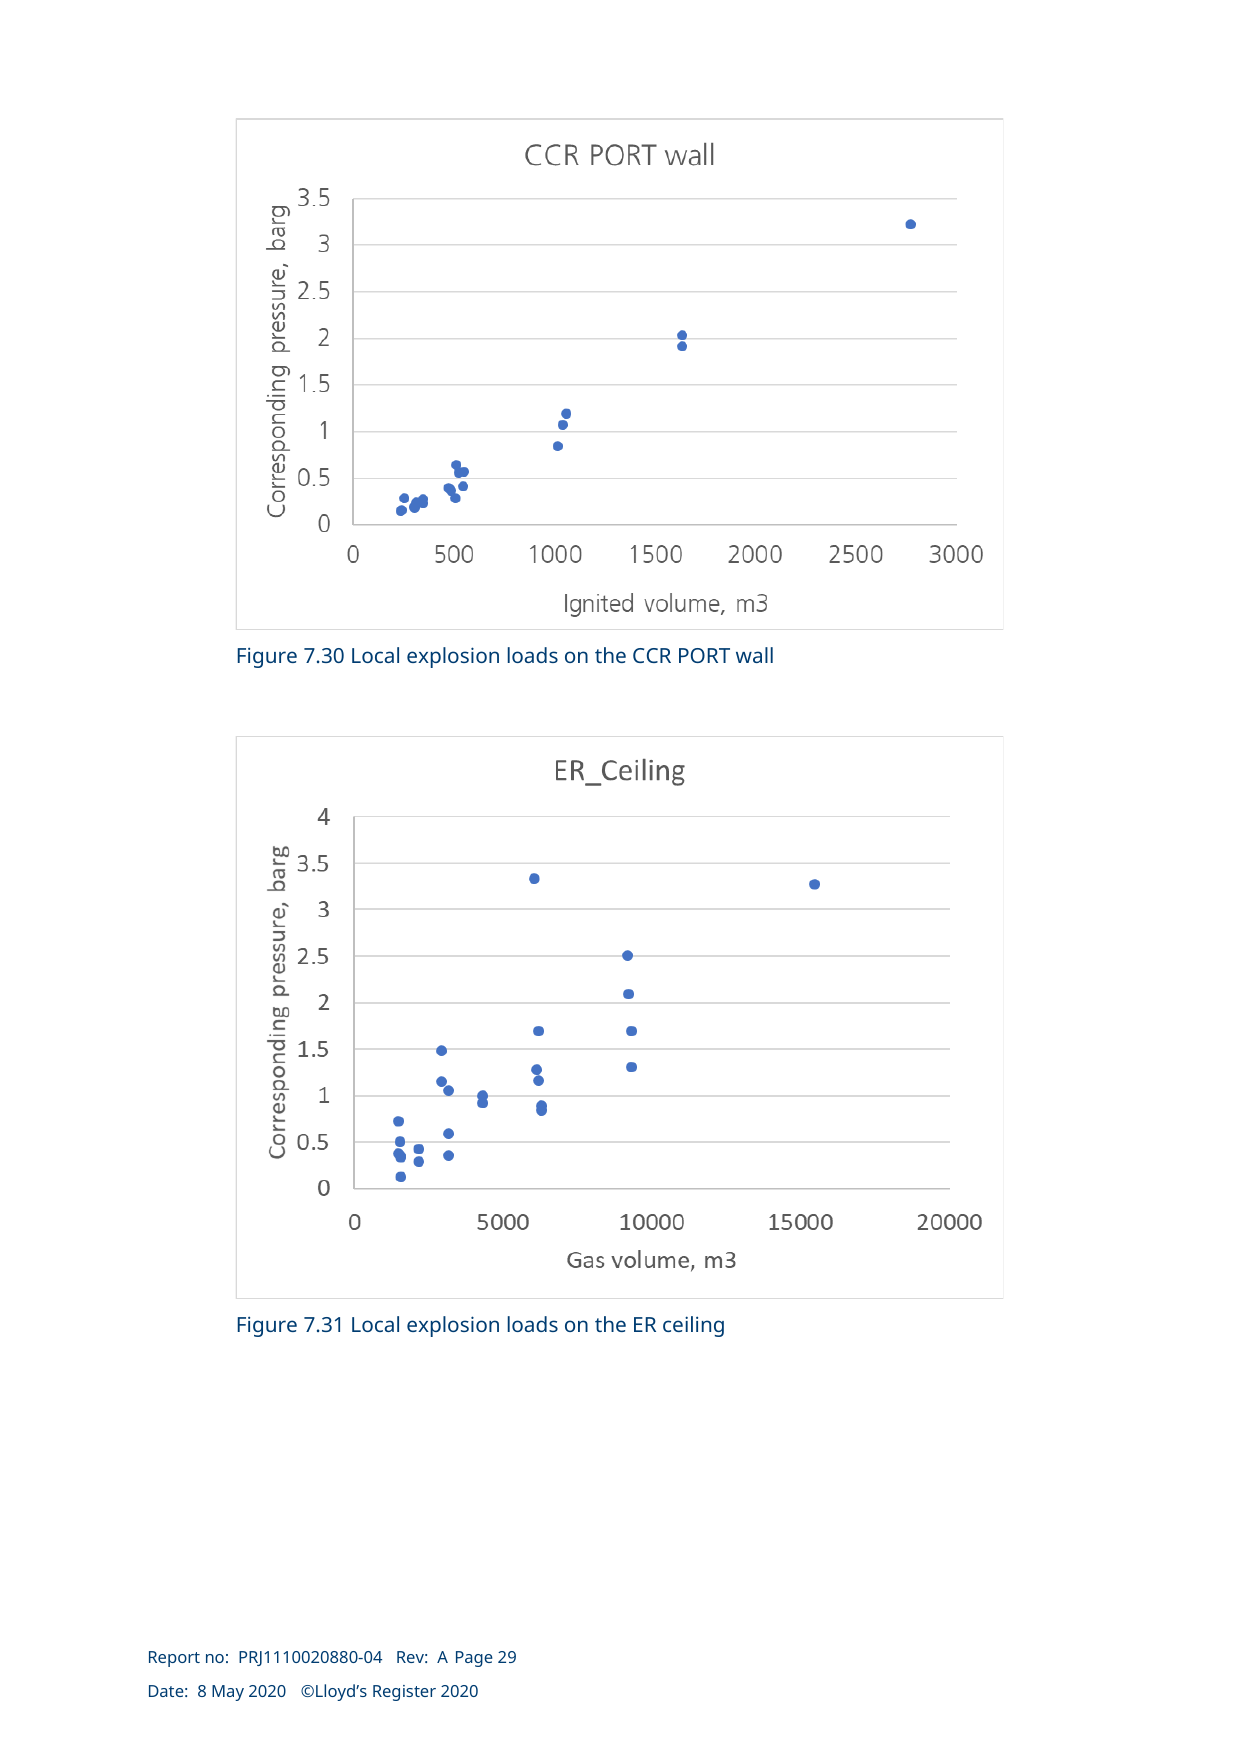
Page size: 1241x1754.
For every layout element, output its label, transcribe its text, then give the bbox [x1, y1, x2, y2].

picture [235, 118, 1004, 630]
picture [235, 736, 1004, 1299]
